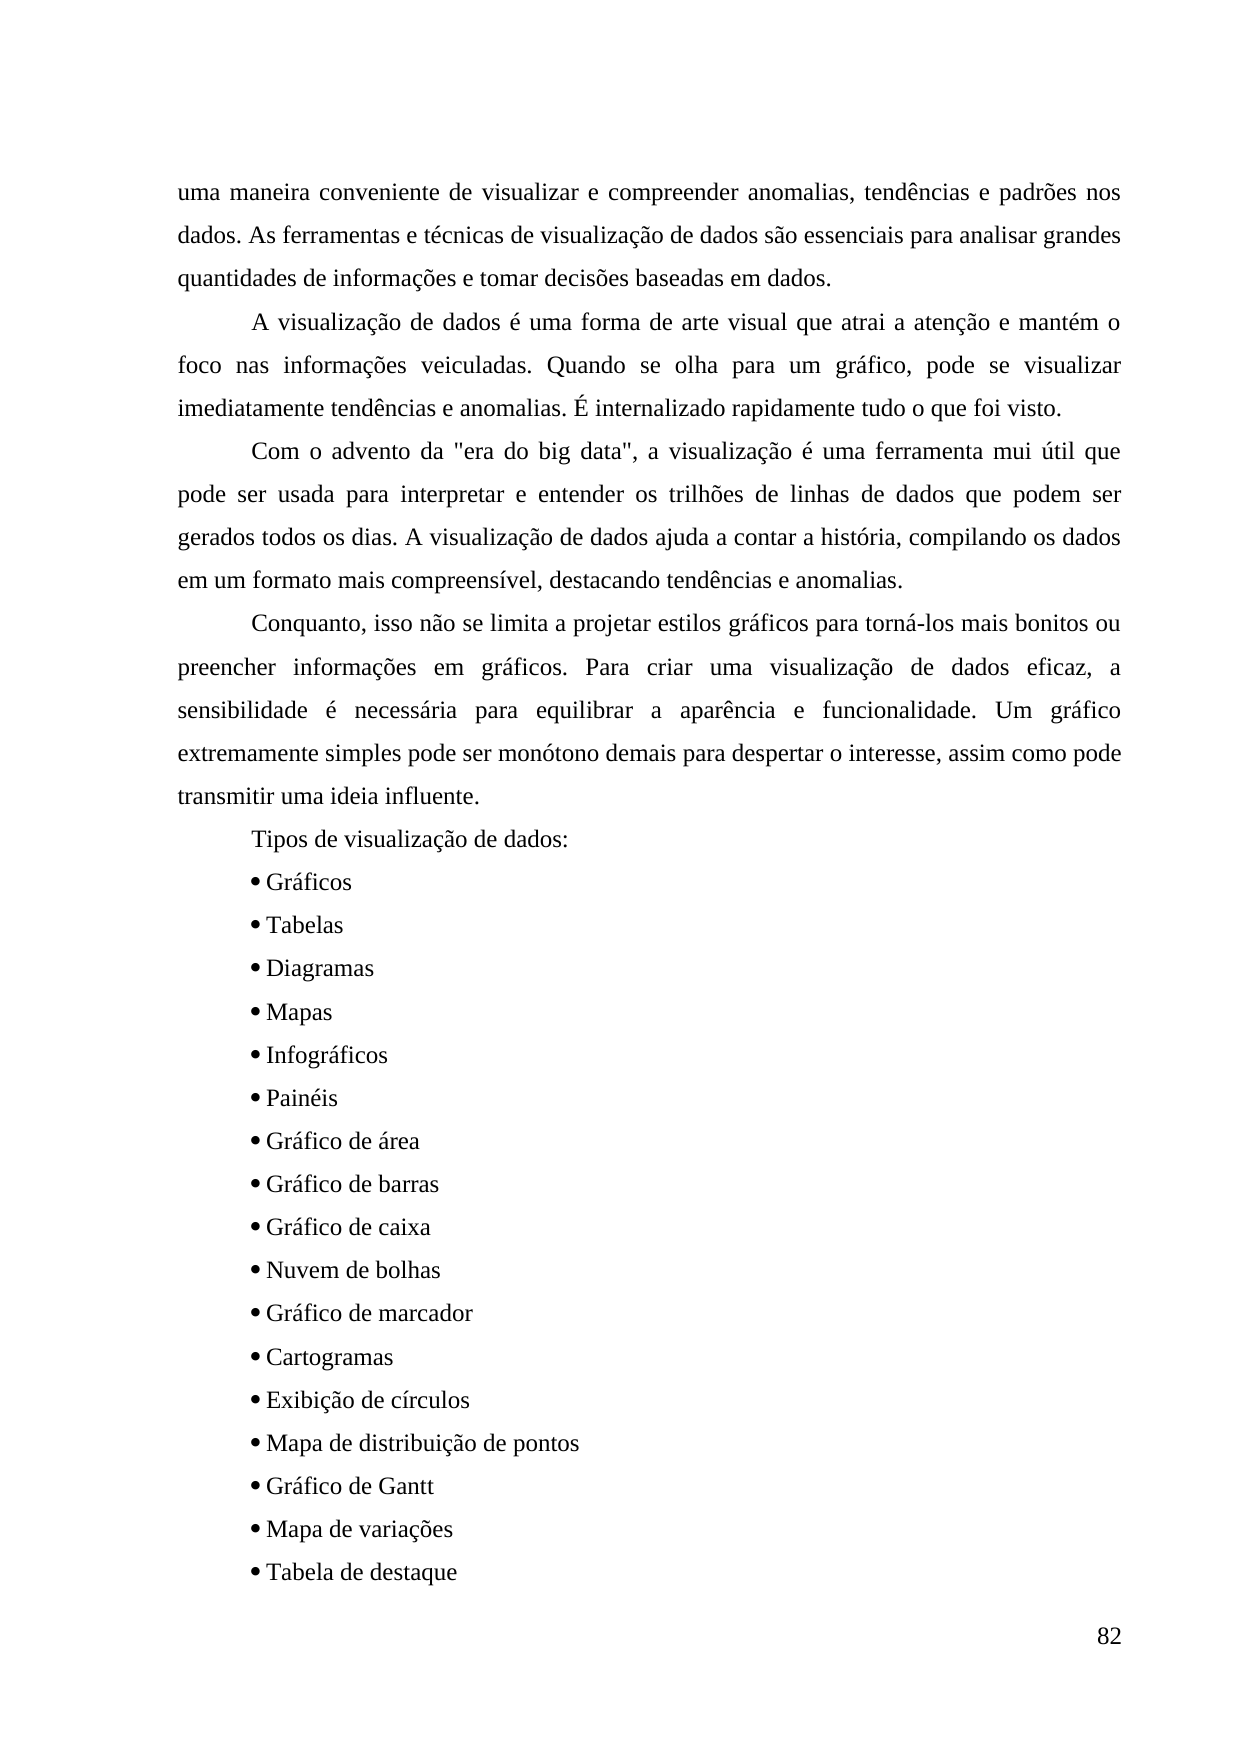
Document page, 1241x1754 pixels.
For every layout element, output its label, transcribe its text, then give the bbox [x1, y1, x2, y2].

list Mapa de variações [251, 1514, 1122, 1543]
text A visualização de dados é uma forma de arte visual que atrai a atenção e mantém o foco nas informações veiculadas. Quando se olha para um gráfico, pode se visualizar imediatamente tendências e anomalias. É internalizado rapidamente tudo o que foi visto. [177, 307, 1122, 422]
list Gráficos [251, 867, 1122, 896]
list Nuvem de bolhas [251, 1255, 1122, 1284]
text Tipos de visualização de dados: [177, 824, 1122, 853]
list Mapas [251, 997, 1122, 1025]
list Gráfico de caixa [251, 1212, 1122, 1241]
list Diagramas [251, 953, 1122, 982]
text Com o advento da "era do big data", a visualização é uma ferramenta mui útil que pode ser usada para interpretar e entender os trilhões de linhas de dados que podem ser gerados todos os dias. A visualização de dados ajuda a contar a história, compilando os dados em um formato mais compreensível, destacando tendências e anomalias. [177, 436, 1122, 594]
list Exibição de círculos [251, 1385, 1122, 1413]
list Infográficos [251, 1040, 1122, 1068]
text Conquanto, isso não se limita a projetar estilos gráficos para torná-los mais bonitos ou preencher informações em gráficos. Para criar uma visualização de dados eficaz, a sensibilidade é necessária para equilibrar a aparência e funcionalidade. Um gráfico extremamente simples pode ser monótono demais para despertar o interesse, assim como pode transmitir uma ideia influente. [177, 608, 1122, 810]
list Gráfico de marcador [251, 1298, 1122, 1327]
list Gráfico de Gantt [251, 1471, 1122, 1500]
list Tabelas [251, 910, 1122, 939]
list Painéis [251, 1083, 1122, 1112]
list Cartogramas [251, 1342, 1122, 1370]
list Gráfico de barras [251, 1169, 1122, 1198]
list Mapa de distribuição de pontos [251, 1428, 1122, 1457]
list Gráfico de área [251, 1126, 1122, 1155]
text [177, 177, 1122, 292]
list Tabela de destaque [251, 1557, 1122, 1586]
